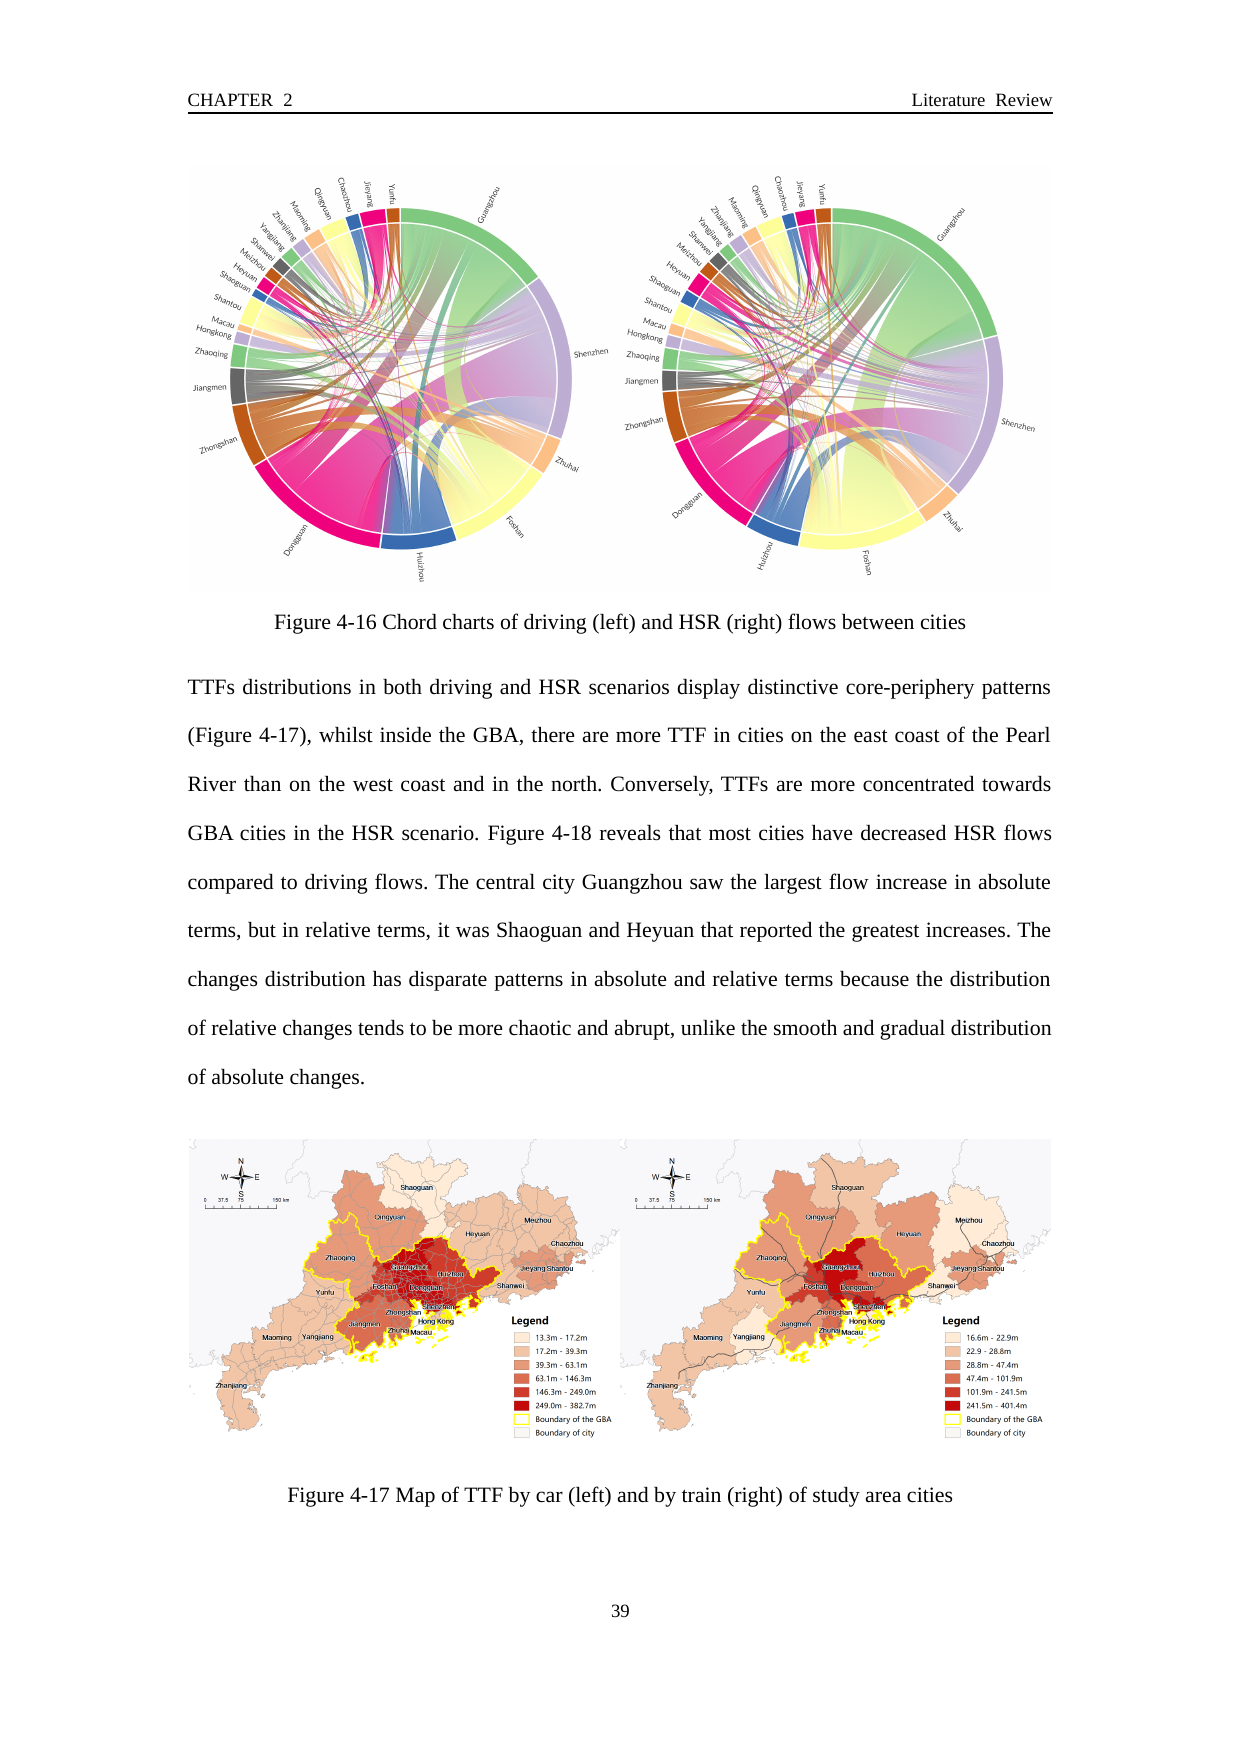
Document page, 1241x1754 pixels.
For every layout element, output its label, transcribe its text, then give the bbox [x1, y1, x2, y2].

picture [188, 163, 1052, 592]
picture [189, 1139, 1052, 1445]
